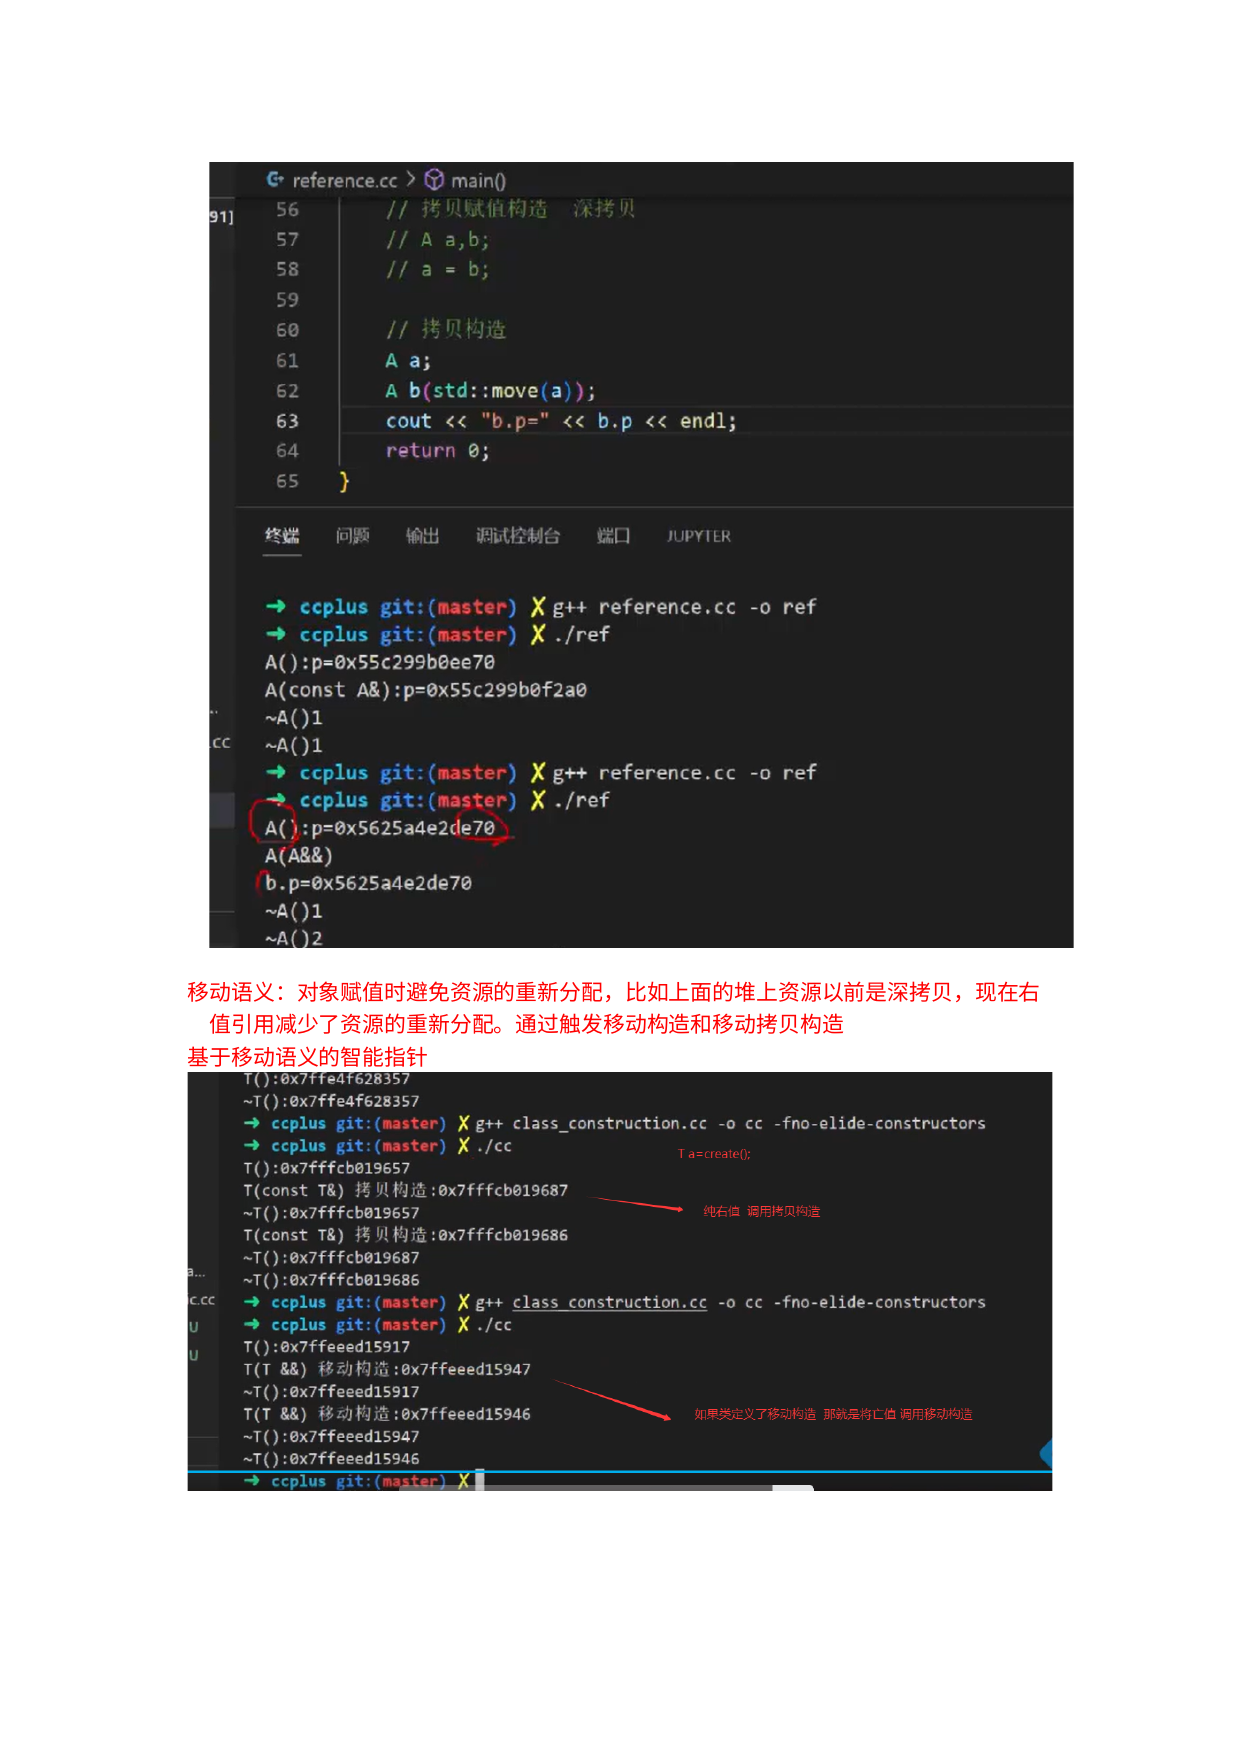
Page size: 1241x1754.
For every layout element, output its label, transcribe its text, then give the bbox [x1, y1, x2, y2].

picture [187, 1474, 1053, 1491]
list 移动语义：对象赋值时避免资源的重新分配，比如上面的堆上资源以前是深拷贝，现在右值引用减少了资源的重新分配。通过触发移动构造和移动拷贝构造 [187, 974, 1053, 1039]
picture [187, 1072, 1053, 1470]
picture [209, 162, 1074, 948]
list 基于移动语义的智能指针 [187, 1039, 1053, 1072]
